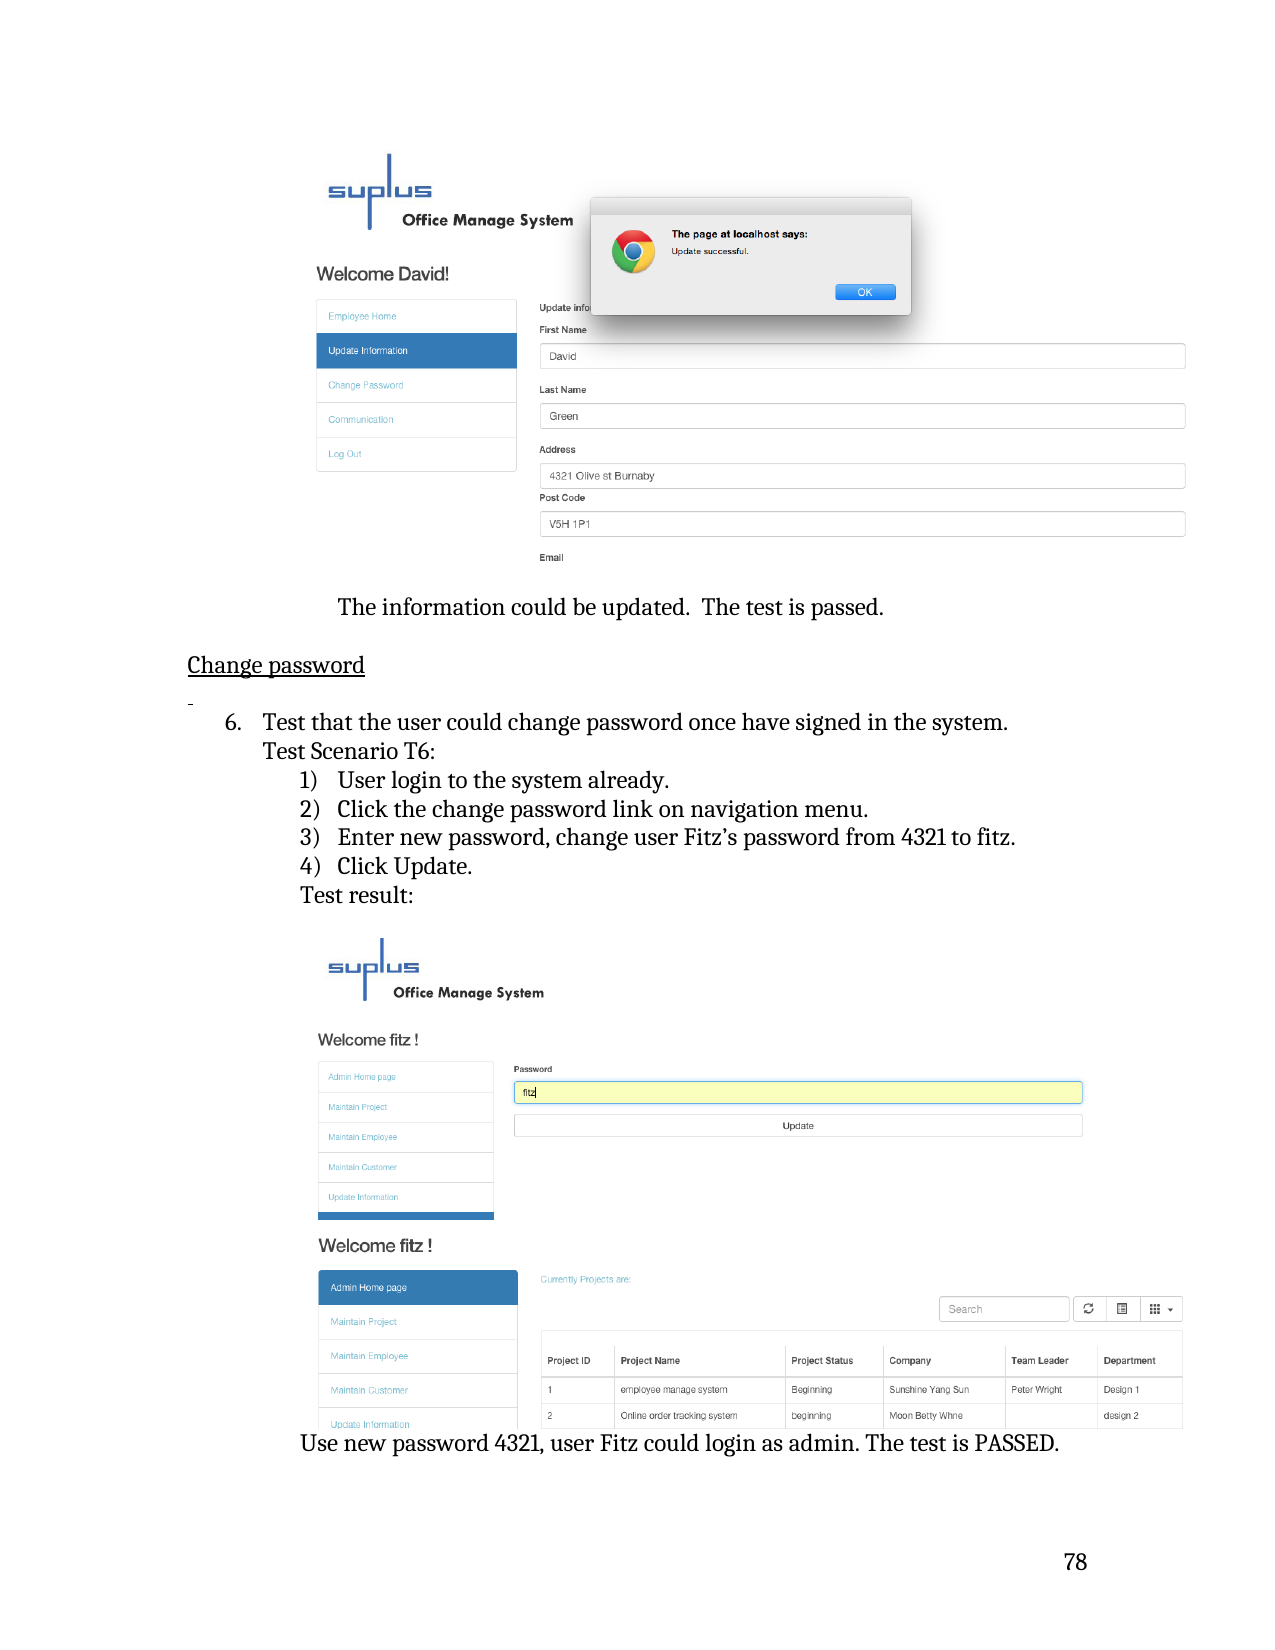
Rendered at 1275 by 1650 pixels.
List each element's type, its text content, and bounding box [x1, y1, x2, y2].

list Test Scenario T6: [262, 737, 1087, 766]
text Use new password 4321, user Fitz could login as admin. The test is PASSED. [300, 1429, 1087, 1457]
text The information could be updated. The test is passed. [300, 593, 1087, 622]
list Test that the user could change password once have signed in the system. [225, 708, 1087, 737]
picture [300, 938, 1198, 1429]
picture [300, 150, 1198, 565]
list Enter new password, change user Fitz’s password from 4321 to fitz. [300, 823, 1087, 852]
list Click Update. [300, 852, 1087, 881]
text Change password [187, 651, 1087, 679]
list Click the change password link on navigation menu. [300, 794, 1087, 823]
text Test result: [300, 881, 1087, 909]
list User login to the system already. [300, 766, 1087, 794]
